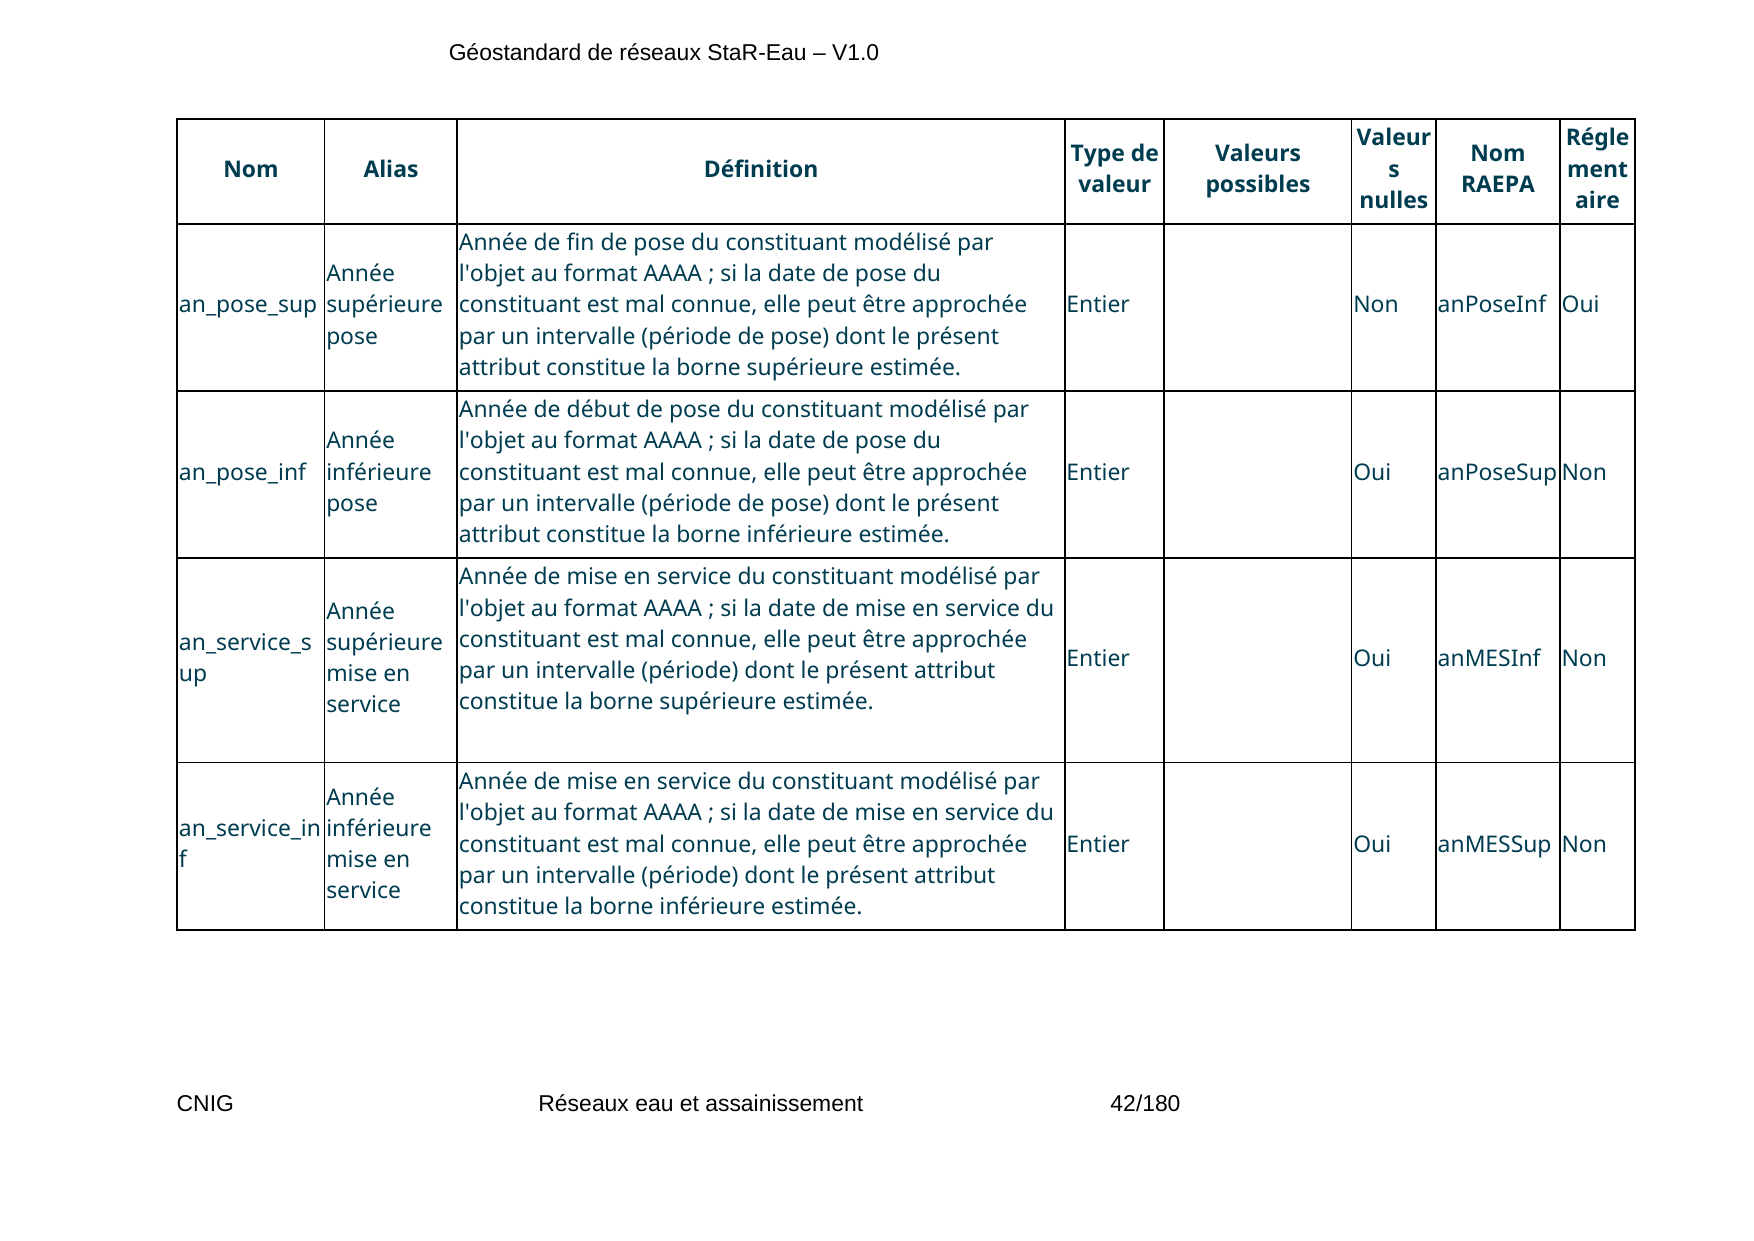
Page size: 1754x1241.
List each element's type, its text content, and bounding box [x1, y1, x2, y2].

table_cell an_pose_sup [178, 225, 324, 390]
table_header Réglementaire [1561, 120, 1634, 223]
table_cell an_service_sup [178, 559, 324, 762]
table_cell Année supérieure pose [325, 225, 456, 390]
table_cell Année inférieure pose [325, 392, 456, 557]
table_cell Année de fin de pose du constituant modélisé par l'objet au format AAAA ; si la date de pose du constituant est mal connue, elle peut être approchée par un intervalle (période de pose) dont le présent attribut constitue la borne supérieure estimée. [458, 225, 1064, 390]
table_header Nom RAEPA [1437, 120, 1559, 223]
table_header Type de valeur [1066, 120, 1163, 223]
table_cell an_pose_inf [178, 392, 324, 557]
table_cell [1165, 225, 1351, 390]
table_cell Entier [1066, 392, 1163, 557]
table_cell Non [1561, 763, 1634, 929]
table_cell anPoseInf [1437, 225, 1559, 390]
table_header Nom [178, 120, 324, 223]
table_cell Année de mise en service du constituant modélisé par l'objet au format AAAA ; si la date de mise en service du constituant est mal connue, elle peut être approchée par un intervalle (période) dont le présent attribut constitue la borne inférieure estimée. [458, 763, 1064, 929]
table_cell Entier [1066, 559, 1163, 762]
table_cell [1165, 392, 1351, 557]
table_cell Année inférieure mise en service [325, 763, 456, 929]
table_cell Oui [1352, 392, 1435, 557]
table_cell Oui [1561, 225, 1634, 390]
table_header Alias [325, 120, 456, 223]
table_cell Année de début de pose du constituant modélisé par l'objet au format AAAA ; si la date de pose du constituant est mal connue, elle peut être approchée par un intervalle (période de pose) dont le présent attribut constitue la borne inférieure estimée. [458, 392, 1064, 557]
table_cell [1165, 763, 1351, 929]
table_header Valeurs nulles [1352, 120, 1435, 223]
table_header Définition [458, 120, 1064, 223]
table_cell Non [1561, 392, 1634, 557]
table_cell an_service_inf [178, 763, 324, 929]
table_cell [1165, 559, 1351, 762]
table_cell anMESInf [1437, 559, 1559, 762]
table_cell anMESSup [1437, 763, 1559, 929]
table_cell Oui [1352, 559, 1435, 762]
table_cell Année de mise en service du constituant modélisé par l'objet au format AAAA ; si la date de mise en service du constituant est mal connue, elle peut être approchée par un intervalle (période) dont le présent attribut constitue la borne supérieure estimée. [458, 559, 1064, 762]
table_cell Entier [1066, 225, 1163, 390]
table_cell Non [1352, 225, 1435, 390]
table_cell Non [1561, 559, 1634, 762]
table_header Valeurs possibles [1165, 120, 1351, 223]
table_cell anPoseSup [1437, 392, 1559, 557]
table_cell Oui [1352, 763, 1435, 929]
table_cell Année supérieure mise en service [325, 559, 456, 762]
table_cell Entier [1066, 763, 1163, 929]
